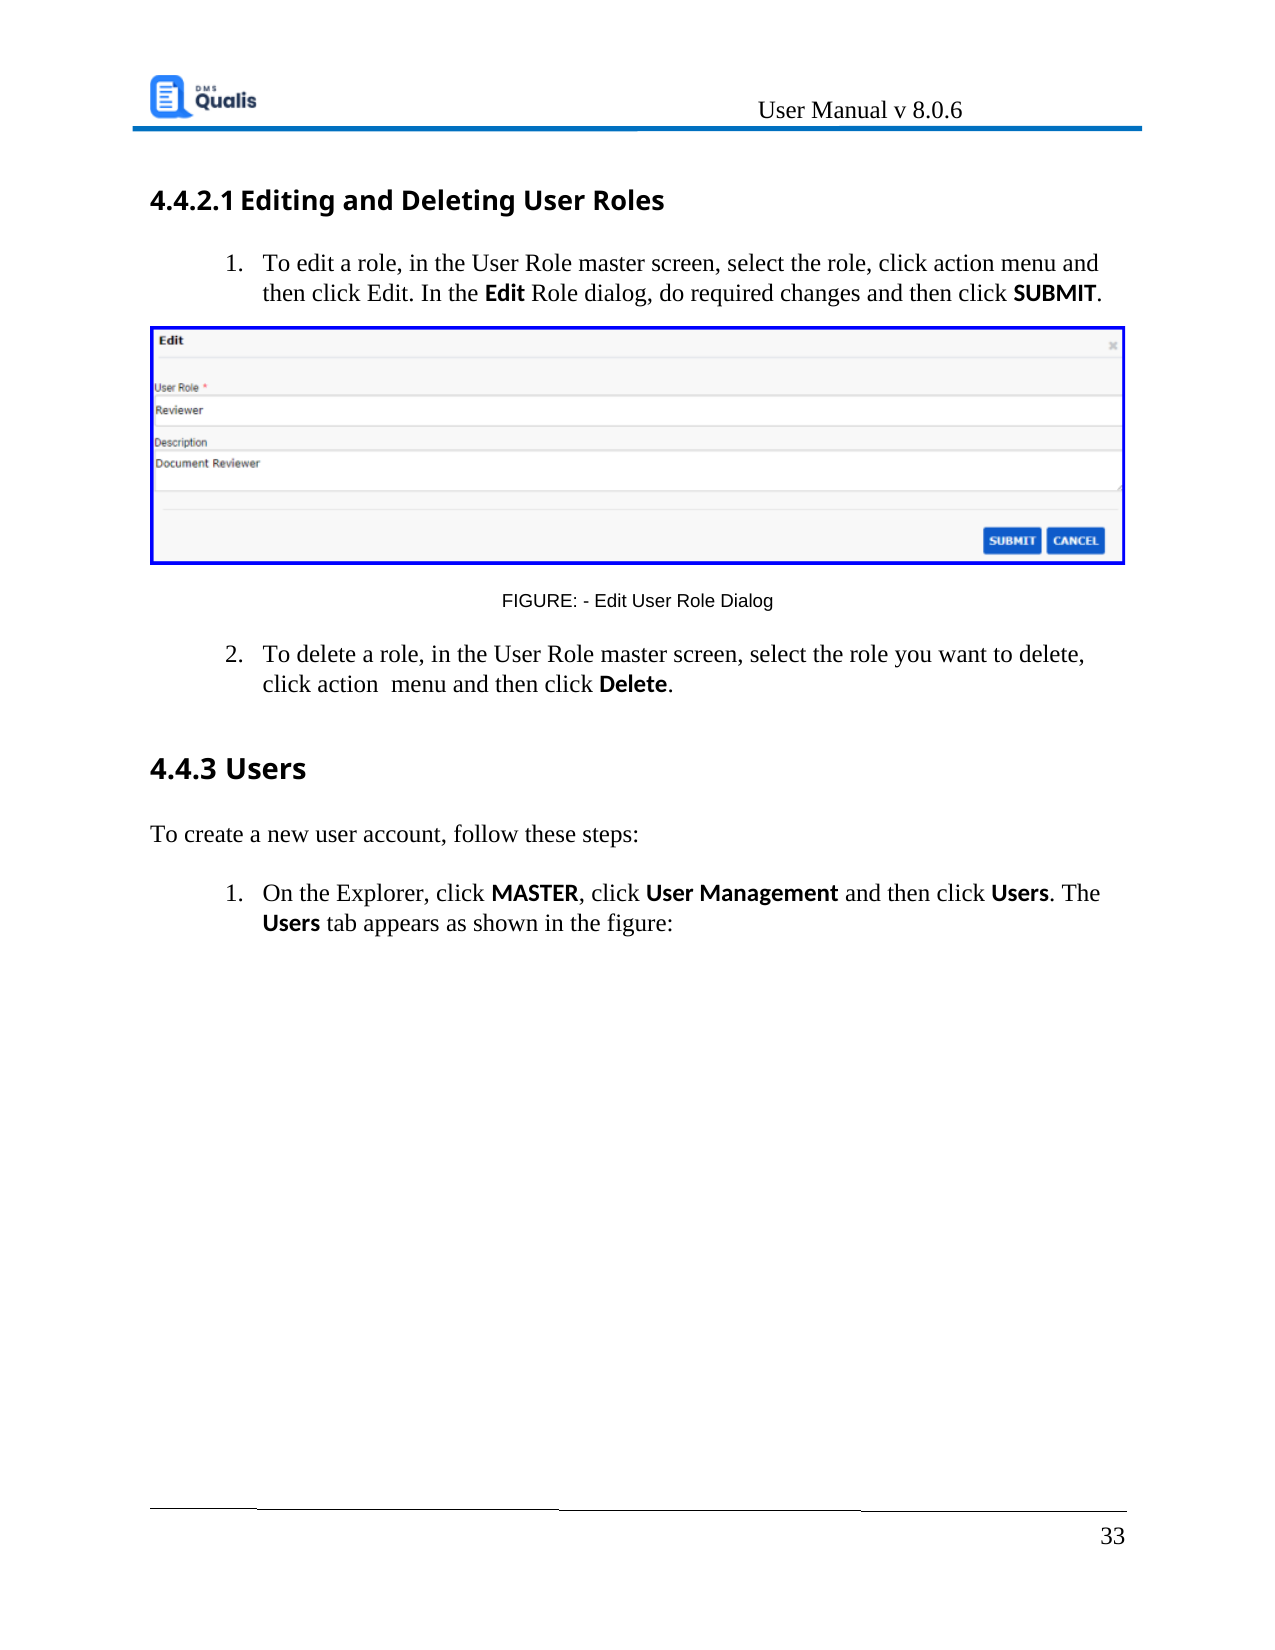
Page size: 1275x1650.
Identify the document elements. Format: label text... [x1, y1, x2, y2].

picture [150, 326, 1125, 565]
text To delete a role, in the User Role master screen, select the role you want to delete, click action menu and then click Delete. [225, 639, 1125, 698]
picture [150, 75, 257, 119]
text FIGURE: - Edit User Role Dialog [150, 589, 1125, 611]
text To create a new user account, follow these steps: [150, 819, 1125, 848]
subtitle Users [150, 748, 1125, 788]
list On the Explorer, click MASTER, click User Management and then click Users. The Users tab appears as shown in the figure: [225, 877, 1125, 938]
subtitle Editing and Deleting User Roles [150, 181, 1125, 218]
list To edit a role, in the User Role master screen, select the role, click action menu and then click Edit. In the Edit Role dialog, do required changes and then click SUBMIT. [225, 248, 1125, 308]
